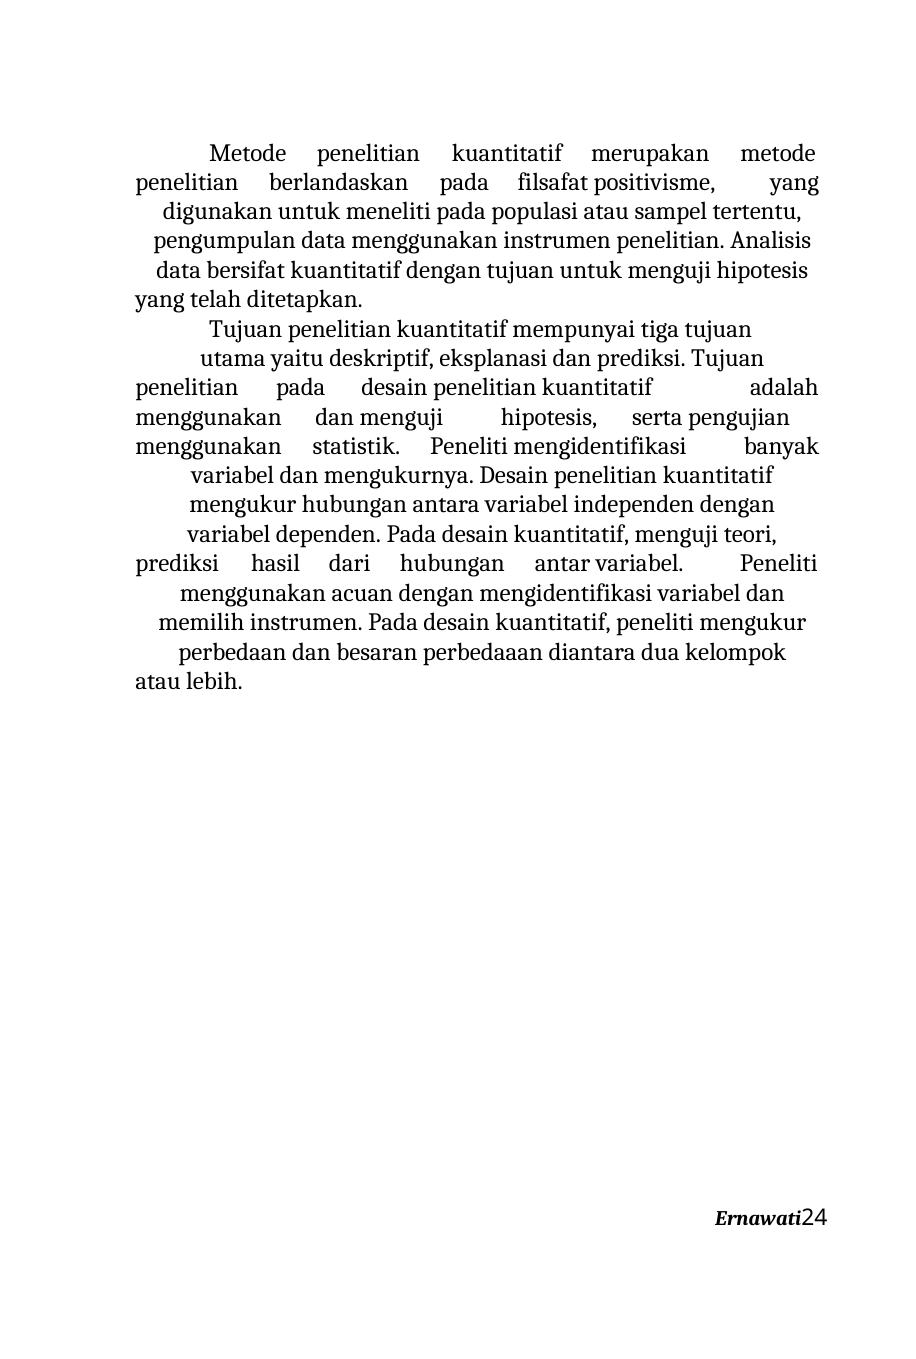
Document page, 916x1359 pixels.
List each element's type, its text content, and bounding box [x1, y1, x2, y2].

text Ernawati24 [135, 1203, 827, 1231]
text atau lebih. [135, 666, 829, 695]
text penelitian berlandaskan pada filsafat positivisme, yang [135, 167, 829, 196]
text menggunakan statistik. Peneliti mengidentifikasi banyak [135, 431, 829, 460]
text prediksi hasil dari hubungan antar variabel. Peneliti [135, 548, 829, 578]
text perbedaan dan besaran perbedaaan diantara dua kelompok [135, 636, 829, 666]
text Metode penelitian kuantitatif merupakan metode [209, 137, 829, 167]
text mengukur hubungan antara variabel independen dengan [135, 489, 829, 519]
text menggunakan acuan dengan mengidentifikasi variabel dan [135, 578, 829, 607]
text digunakan untuk meneliti pada populasi atau sampel tertentu, [135, 196, 829, 226]
text data bersifat kuantitatif dengan tujuan untuk menguji hipotesis [135, 255, 829, 284]
text menggunakan dan menguji hipotesis, serta pengujian [135, 402, 829, 431]
text pengumpulan data menggunakan instrumen penelitian. Analisis [135, 226, 829, 255]
text variabel dependen. Pada desain kuantitatif, menguji teori, [135, 519, 829, 548]
text yang telah ditetapkan. [135, 284, 829, 313]
text variabel dan mengukurnya. Desain penelitian kuantitatif [135, 460, 829, 489]
text Tujuan penelitian kuantitatif mempunyai tiga tujuan [209, 313, 829, 343]
text penelitian pada desain penelitian kuantitatif adalah [135, 372, 829, 401]
text memilih instrumen. Pada desain kuantitatif, peneliti mengukur [135, 607, 829, 636]
text utama yaitu deskriptif, eksplanasi dan prediksi. Tujuan [135, 343, 829, 372]
